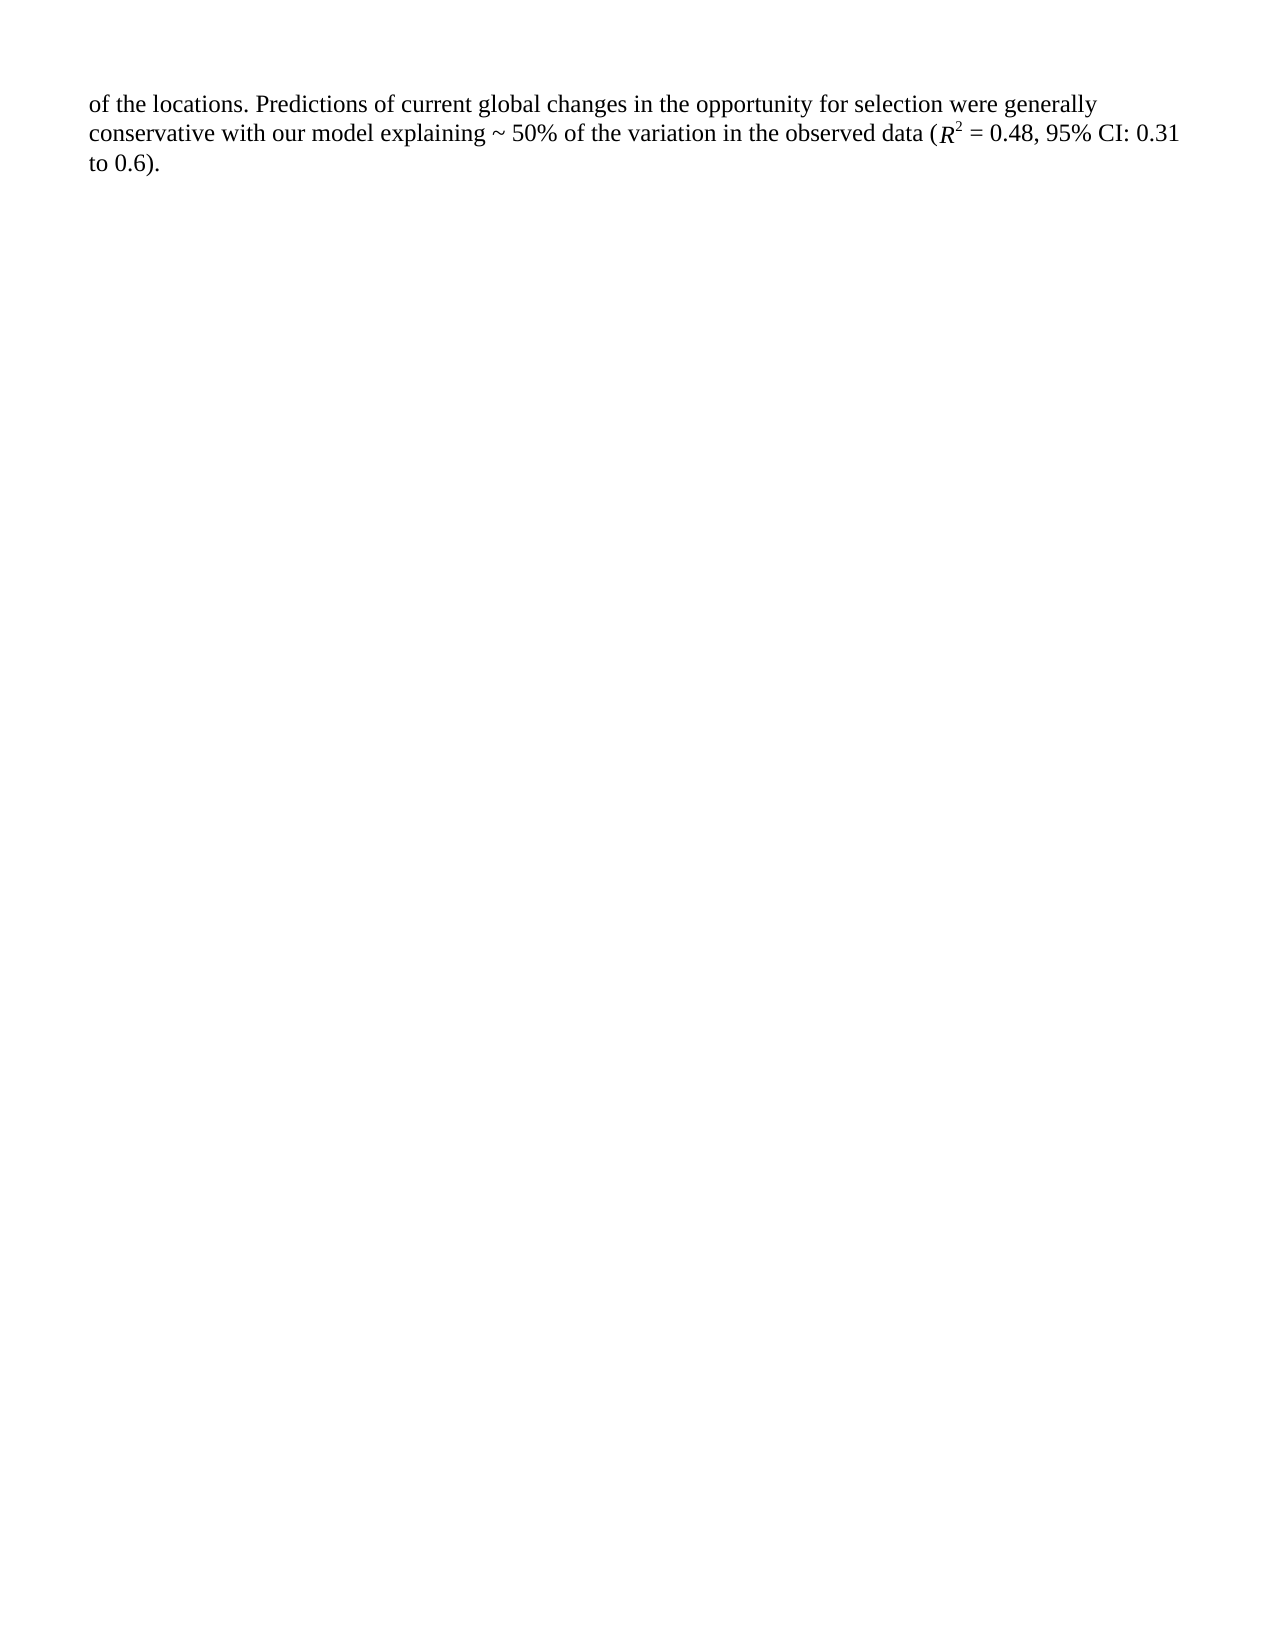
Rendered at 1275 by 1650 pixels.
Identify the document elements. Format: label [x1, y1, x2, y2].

text [89, 89, 1186, 177]
